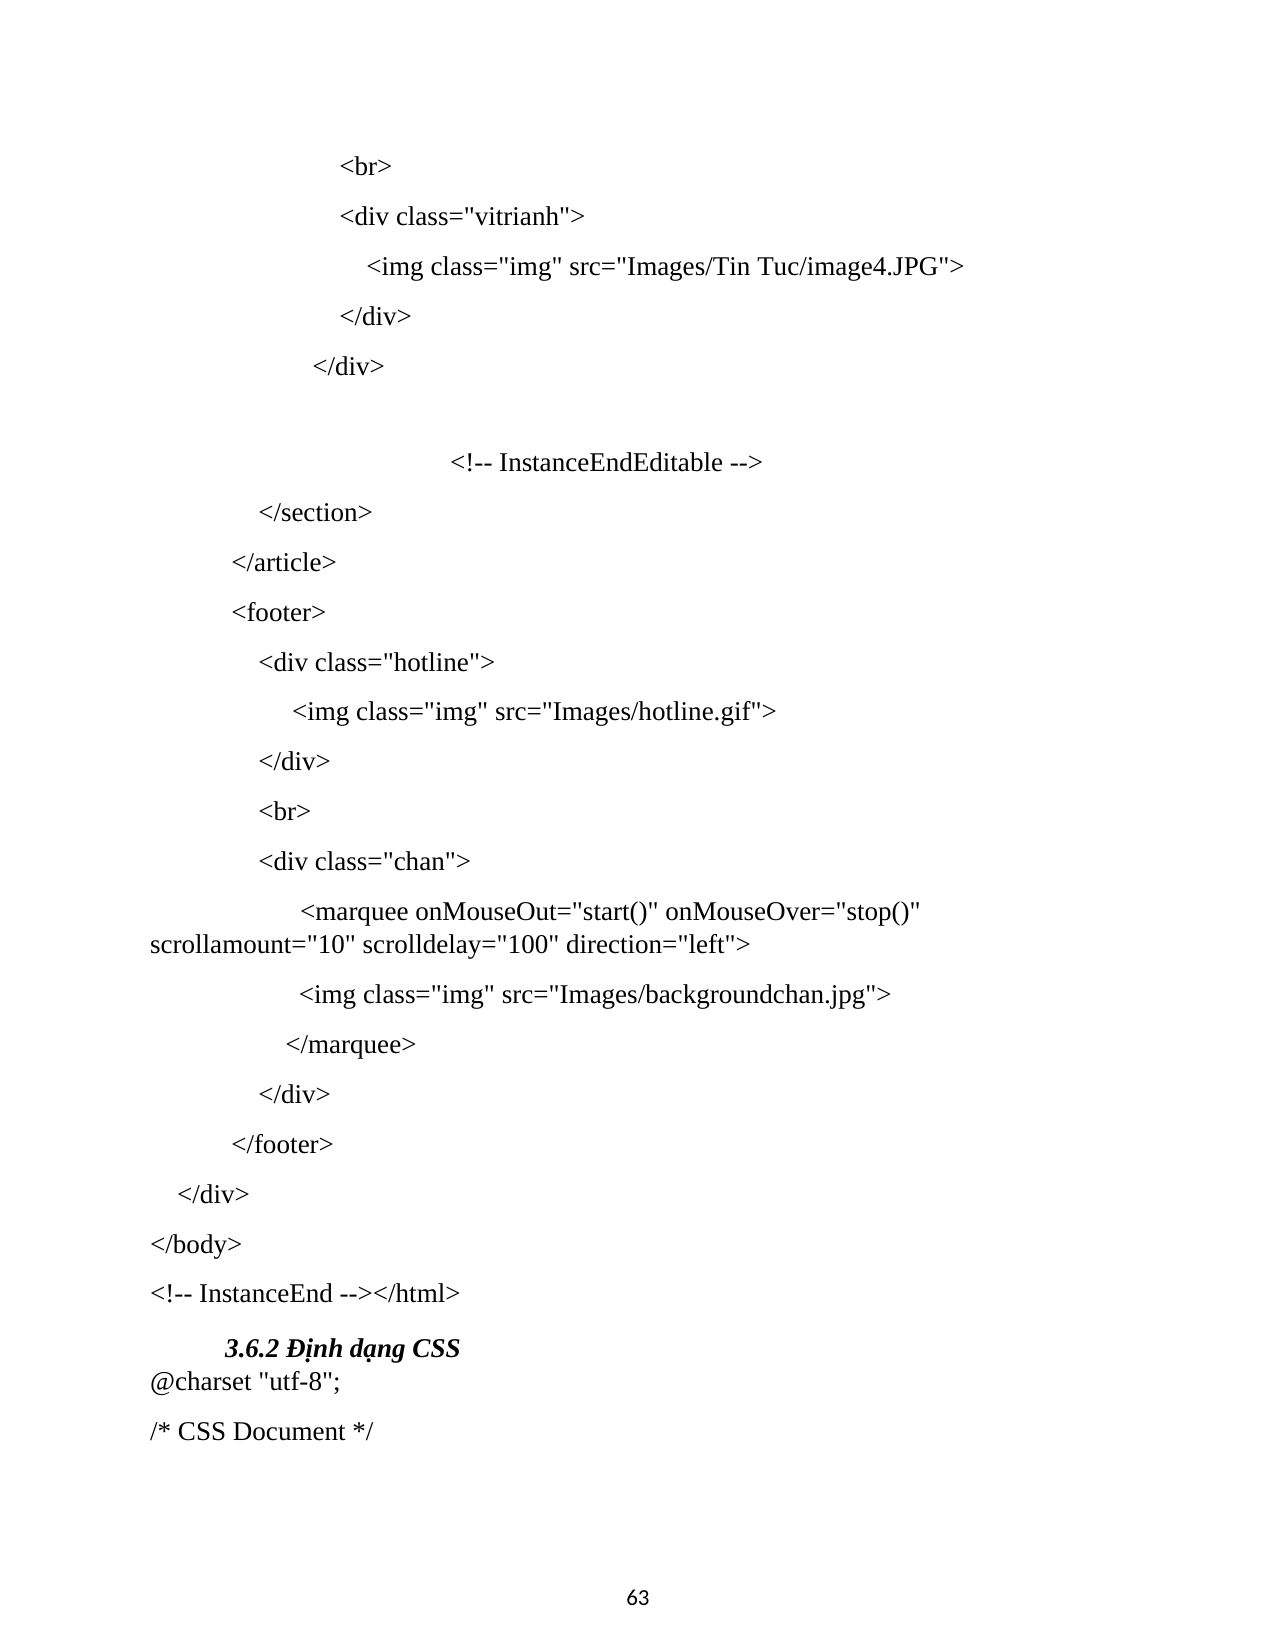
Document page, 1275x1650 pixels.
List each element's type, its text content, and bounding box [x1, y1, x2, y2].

text <img class="img" src="Images/backgroundchan.jpg"> [150, 978, 1125, 1009]
text </div> [150, 1178, 1125, 1209]
text </div> [150, 745, 1125, 777]
text </footer> [150, 1128, 1125, 1159]
text </section> [150, 496, 1125, 527]
text <!-- InstanceEnd --></html> [150, 1278, 1125, 1309]
text <img class="img" src="Images/Tin Tuc/image4.JPG"> [150, 250, 1125, 281]
text <div class="chan"> [150, 845, 1125, 876]
text </marquee> [150, 1028, 1125, 1059]
text <!-- InstanceEndEditable --> [150, 446, 1125, 477]
text <div class="hotline"> [150, 646, 1125, 677]
subtitle 3.6.2 Định dạng CSS [150, 1332, 1125, 1363]
text <br> [150, 795, 1125, 826]
text </div> [150, 1078, 1125, 1109]
text <div class="vitrianh"> [150, 200, 1125, 231]
text </div> [150, 349, 1125, 381]
text /* CSS Document */ [150, 1415, 1125, 1446]
text </body> [150, 1228, 1125, 1259]
text <img class="img" src="Images/hotline.gif"> [150, 696, 1125, 727]
text <marquee onMouseOut="start()" onMouseOver="stop()" scrollamount="10" scrolldelay="100" direction="left"> [150, 895, 1125, 959]
text <footer> [150, 596, 1125, 627]
text @charset "utf-8"; [150, 1365, 1125, 1396]
text </article> [150, 546, 1125, 577]
text <br> [150, 150, 1125, 181]
text </div> [150, 300, 1125, 331]
